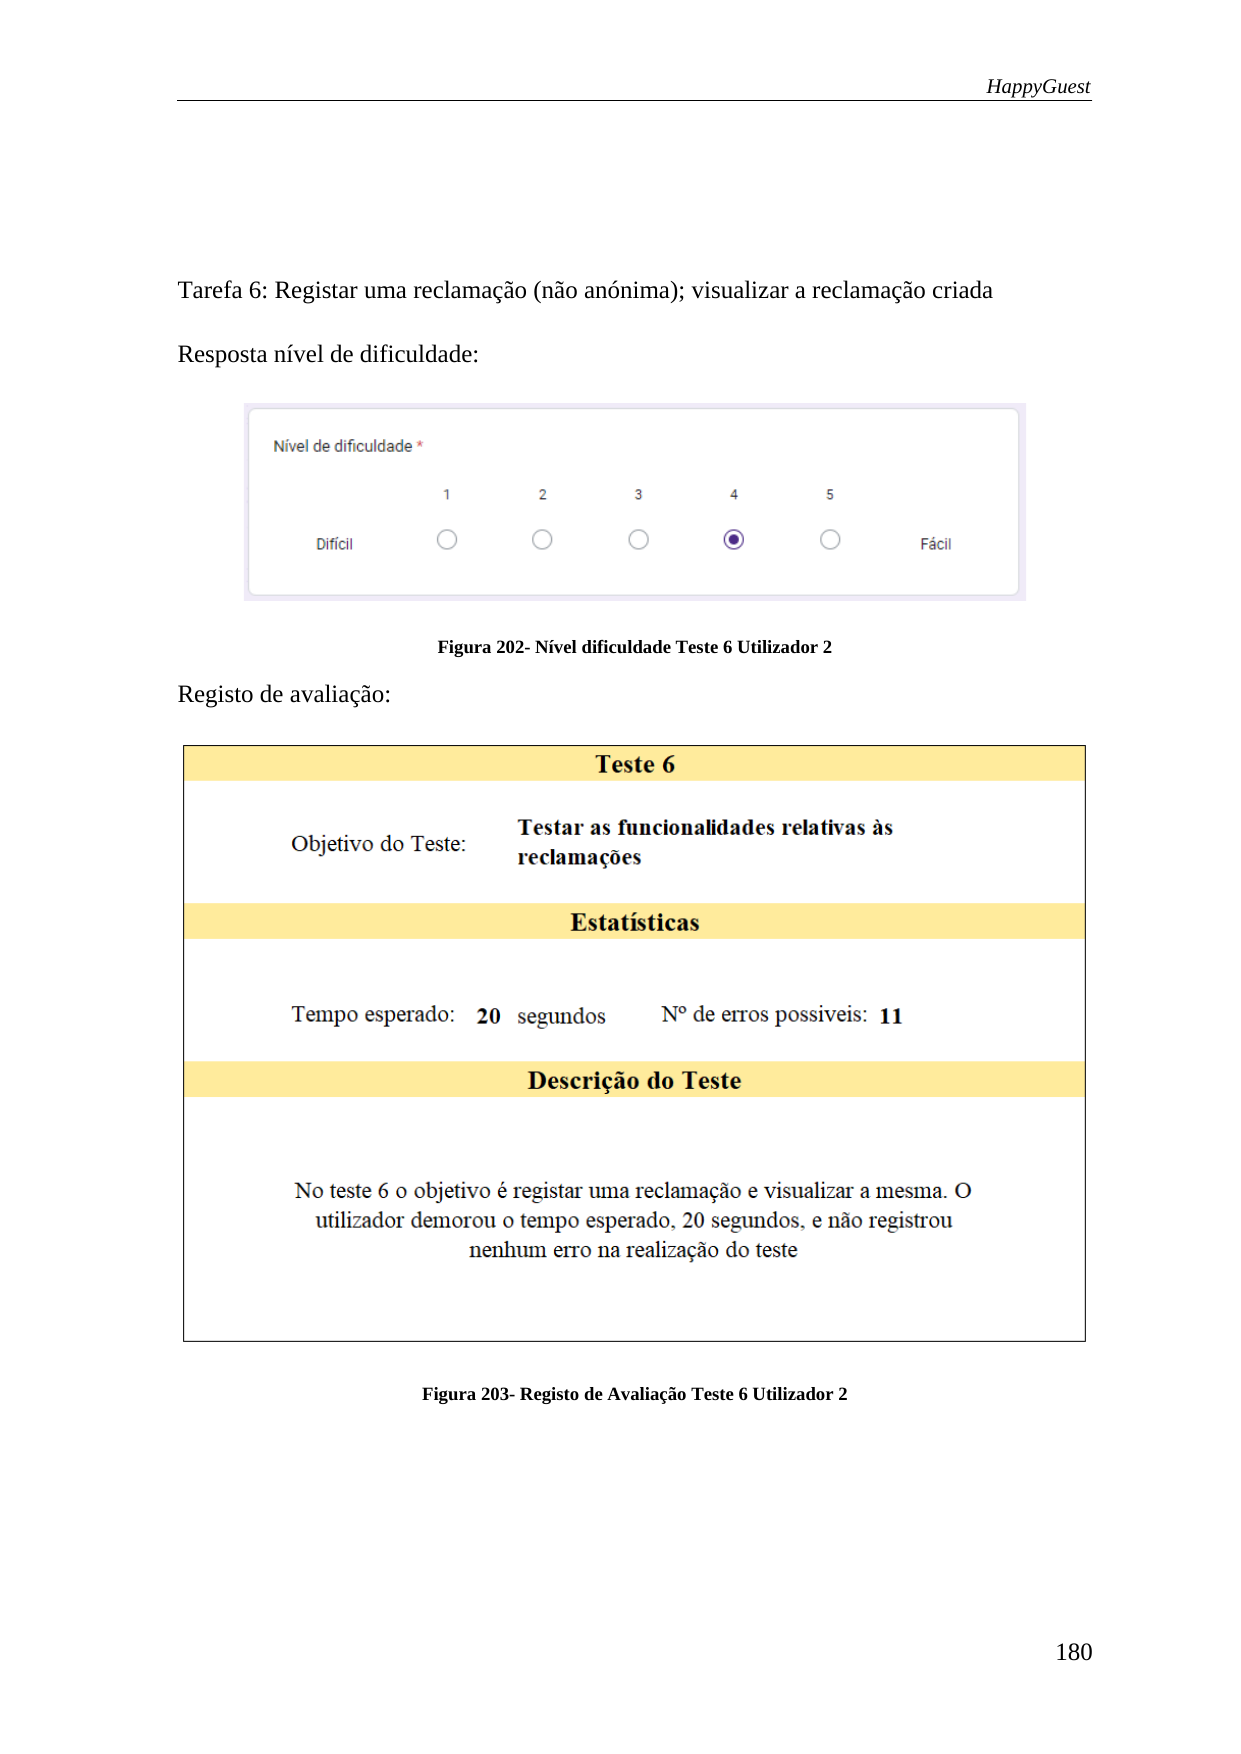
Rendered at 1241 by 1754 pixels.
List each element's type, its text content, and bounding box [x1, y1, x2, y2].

text Registo de avaliação: [177, 679, 1092, 707]
picture [177, 742, 1093, 1348]
text Resposta nível de dificuldade: [177, 339, 1092, 368]
text Tarefa 6: Registar uma reclamação (não anónima); visualizar a reclamação criada [177, 276, 1092, 304]
picture [243, 403, 1027, 601]
